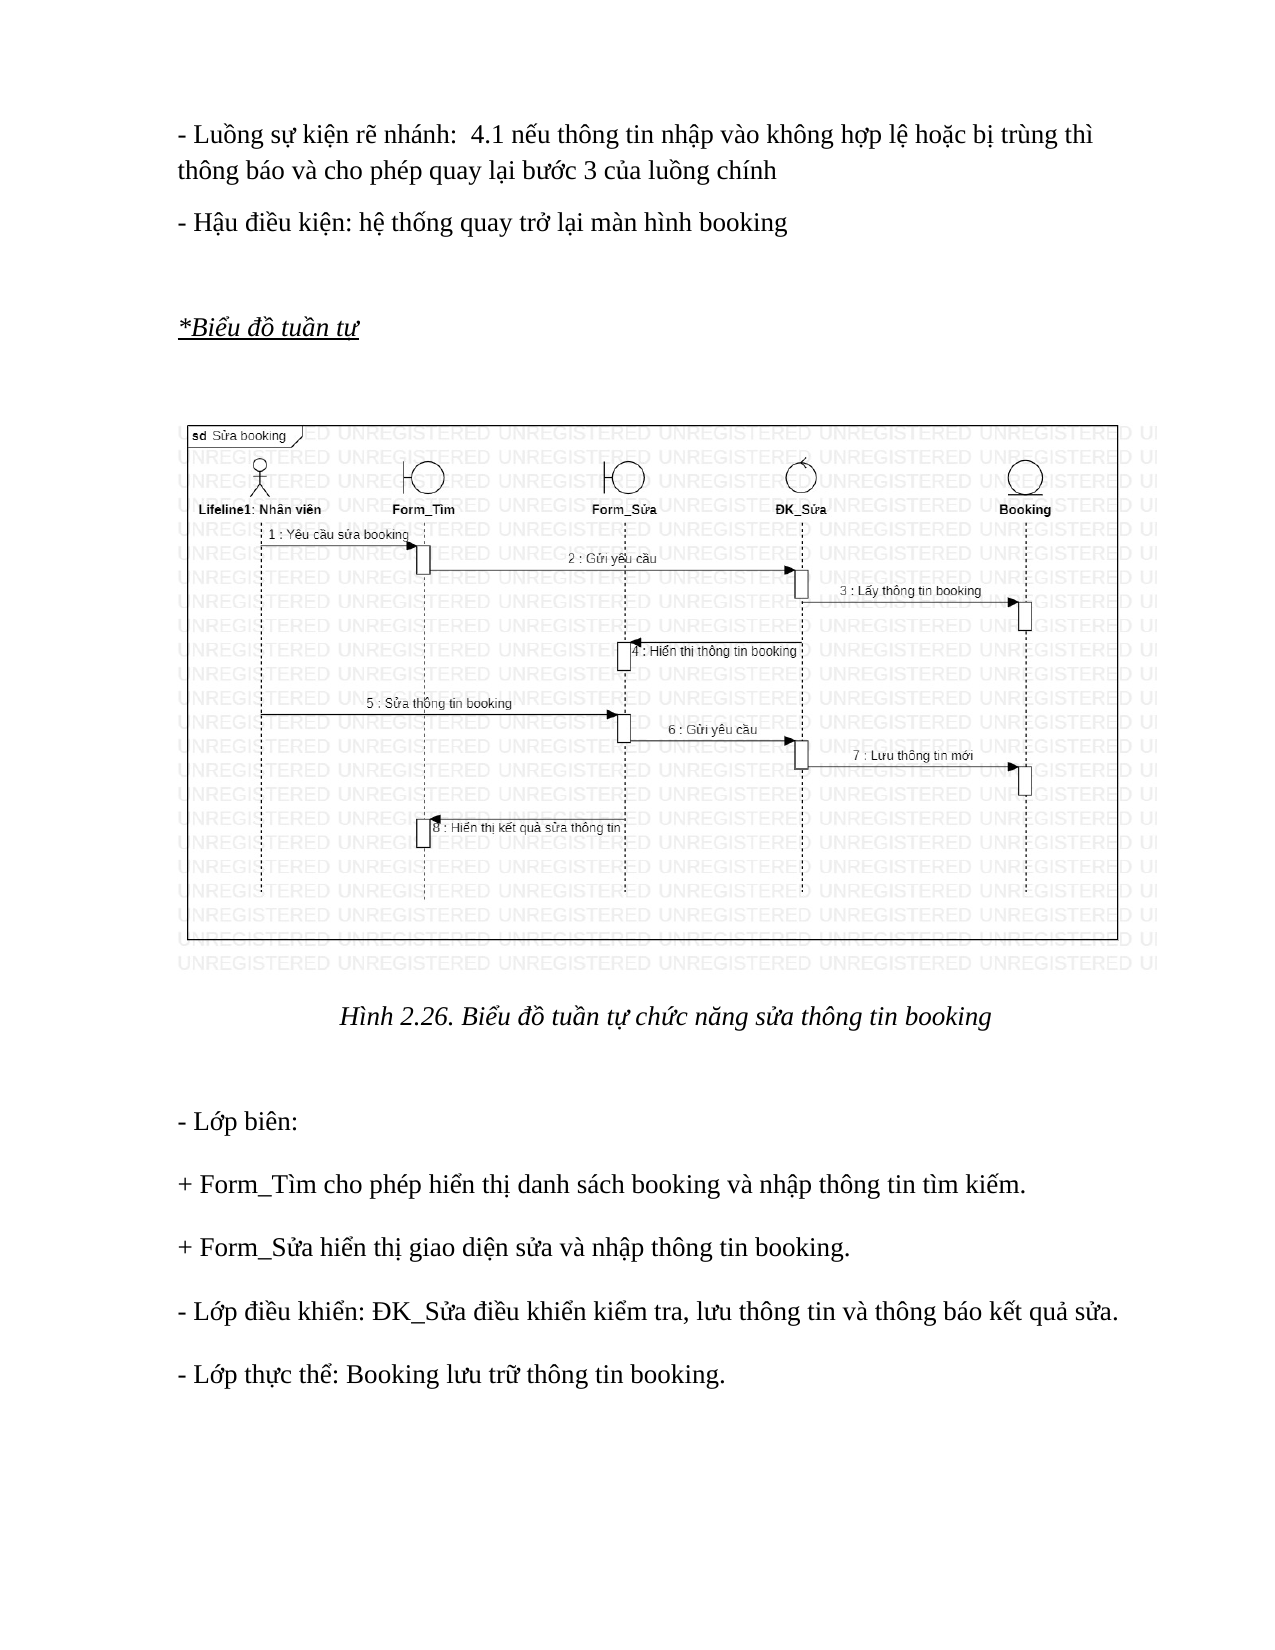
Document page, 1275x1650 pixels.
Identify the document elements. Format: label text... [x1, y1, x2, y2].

text Hình 2.26. Biểu đồ tuần tự chức năng sửa thông tin booking [177, 1000, 1157, 1031]
text + Form_Sửa hiển thị giao diện sửa và nhập thông tin booking. [177, 1231, 1157, 1262]
text - Lớp thực thể: Booking lưu trữ thông tin booking. [177, 1358, 1157, 1389]
text - Luồng sự kiện rẽ nhánh: 4.1 nếu thông tin nhập vào không hợp lệ hoặc bị trùng thì thông báo và cho phép quay lại bước 3 của luồng chính [177, 118, 1157, 185]
text - Hậu điều kiện: hệ thống quay trở lại màn hình booking [177, 206, 1157, 237]
text - Lớp biên: [177, 1105, 1157, 1136]
text + Form_Tìm cho phép hiển thị danh sách booking và nhập thông tin tìm kiếm. [177, 1168, 1157, 1199]
text *Biểu đồ tuần tự [177, 311, 1157, 342]
picture [177, 415, 1157, 979]
text - Lớp điều khiển: ĐK_Sửa điều khiển kiểm tra, lưu thông tin và thông báo kết quả sửa. [177, 1295, 1157, 1326]
